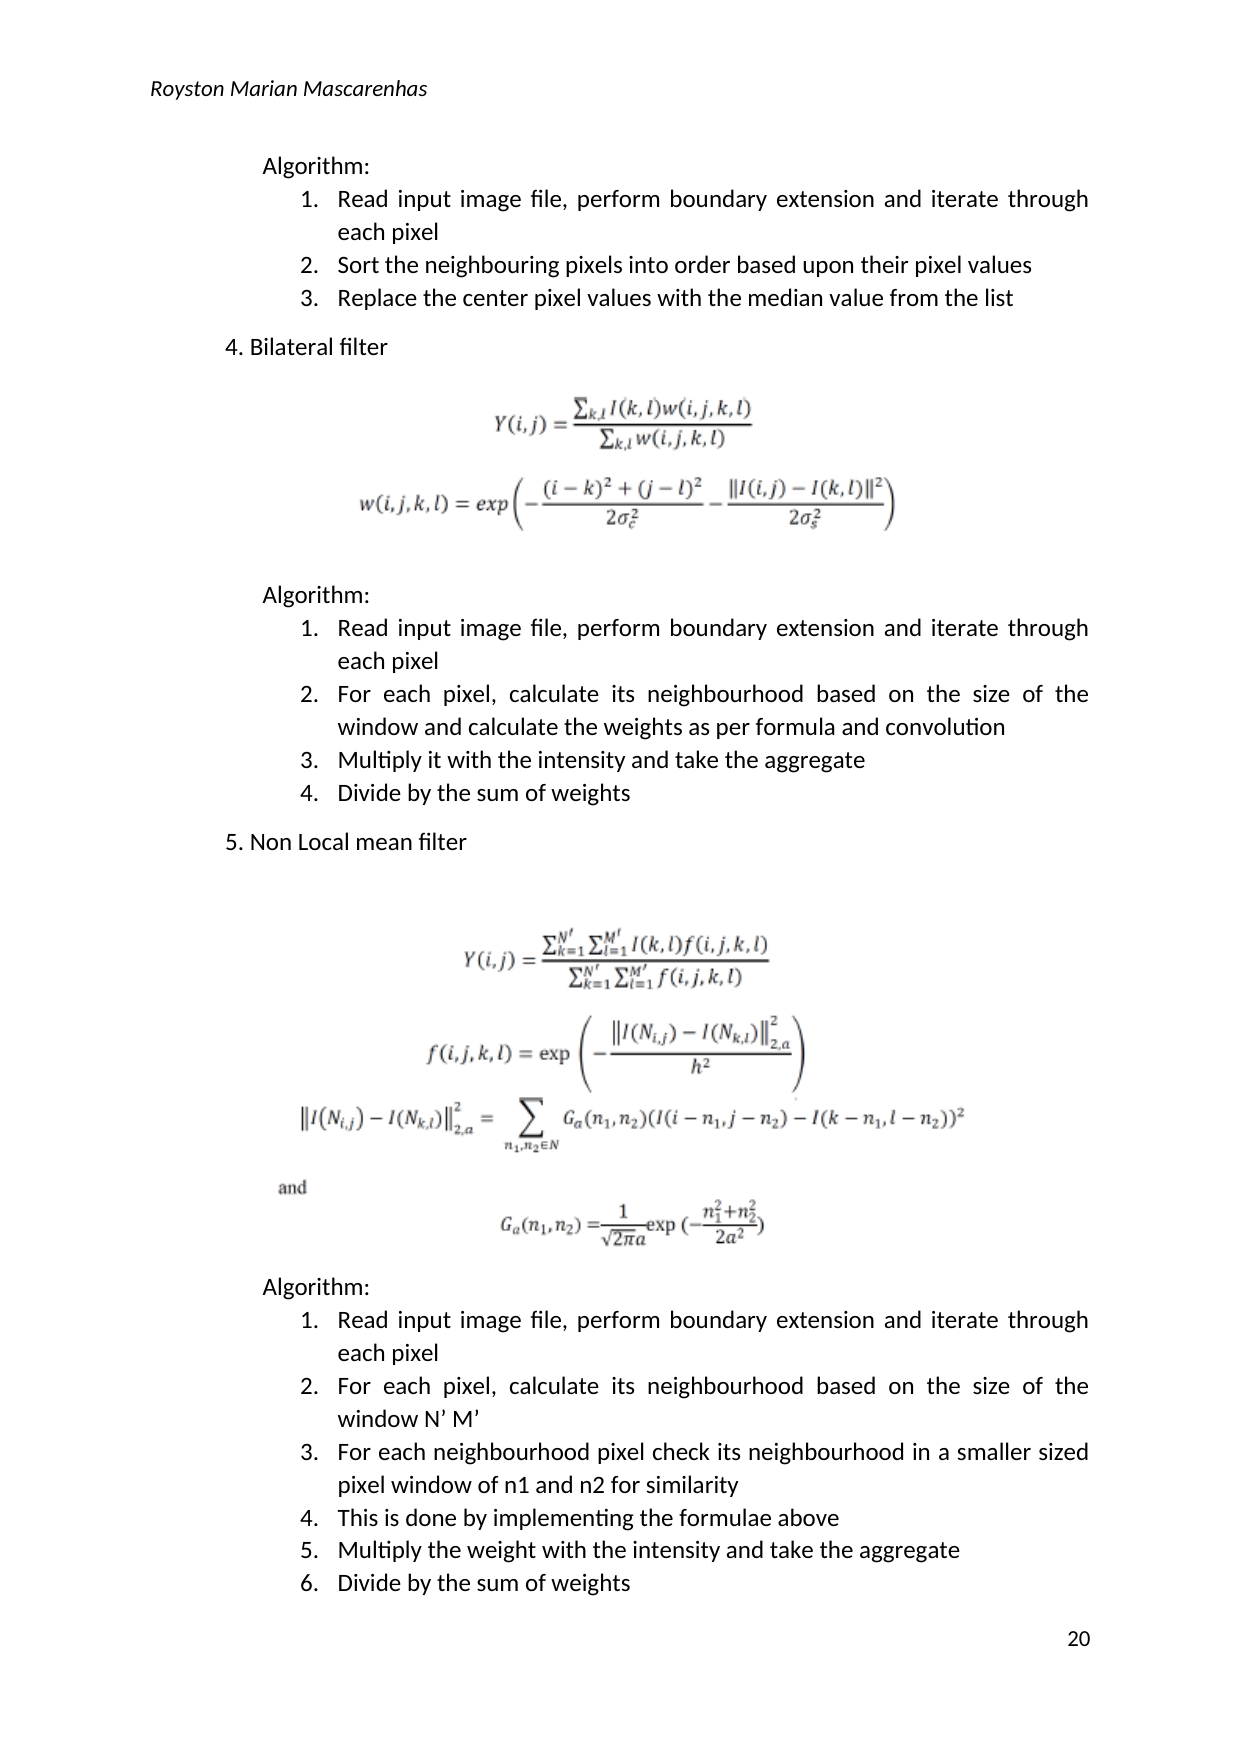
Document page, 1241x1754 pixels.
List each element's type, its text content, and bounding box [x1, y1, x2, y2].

list Algorithm: [262, 579, 1090, 610]
list Read input image file, perform boundary extension and iterate through each pixel [300, 183, 1090, 246]
picture [326, 380, 989, 561]
list This is done by implementing the formulae above [300, 1502, 1090, 1532]
list Sort the neighbouring pixels into order based upon their pixel values [300, 249, 1090, 279]
text 5. Non Local mean filter [225, 826, 1090, 857]
list Read input image file, perform boundary extension and iterate through each pixel [300, 612, 1090, 676]
list Replace the center pixel values with the median value from the list [300, 282, 1090, 312]
list For each neighbourhood pixel check its neighbourhood in a smaller sized pixel window of n1 and n2 for similarity [300, 1436, 1090, 1499]
list Multiply it with the intensity and take the aggregate [300, 744, 1090, 774]
picture [230, 925, 1033, 1253]
list For each pixel, calculate its neighbourhood based on the size of the window and calculate the weights as per formula and convolution [300, 678, 1090, 742]
list For each pixel, calculate its neighbourhood based on the size of the window N’ M’ [300, 1370, 1090, 1433]
list Read input image file, perform boundary extension and iterate through each pixel [300, 1304, 1090, 1368]
list Algorithm: [262, 1271, 1090, 1302]
list Multiply the weight with the intensity and take the aggregate [300, 1534, 1090, 1565]
list Algorithm: [262, 150, 1090, 181]
list Divide by the sum of weights [300, 1567, 1090, 1598]
text 4. Bilateral filter [225, 331, 1090, 362]
list Divide by the sum of weights [300, 777, 1090, 807]
